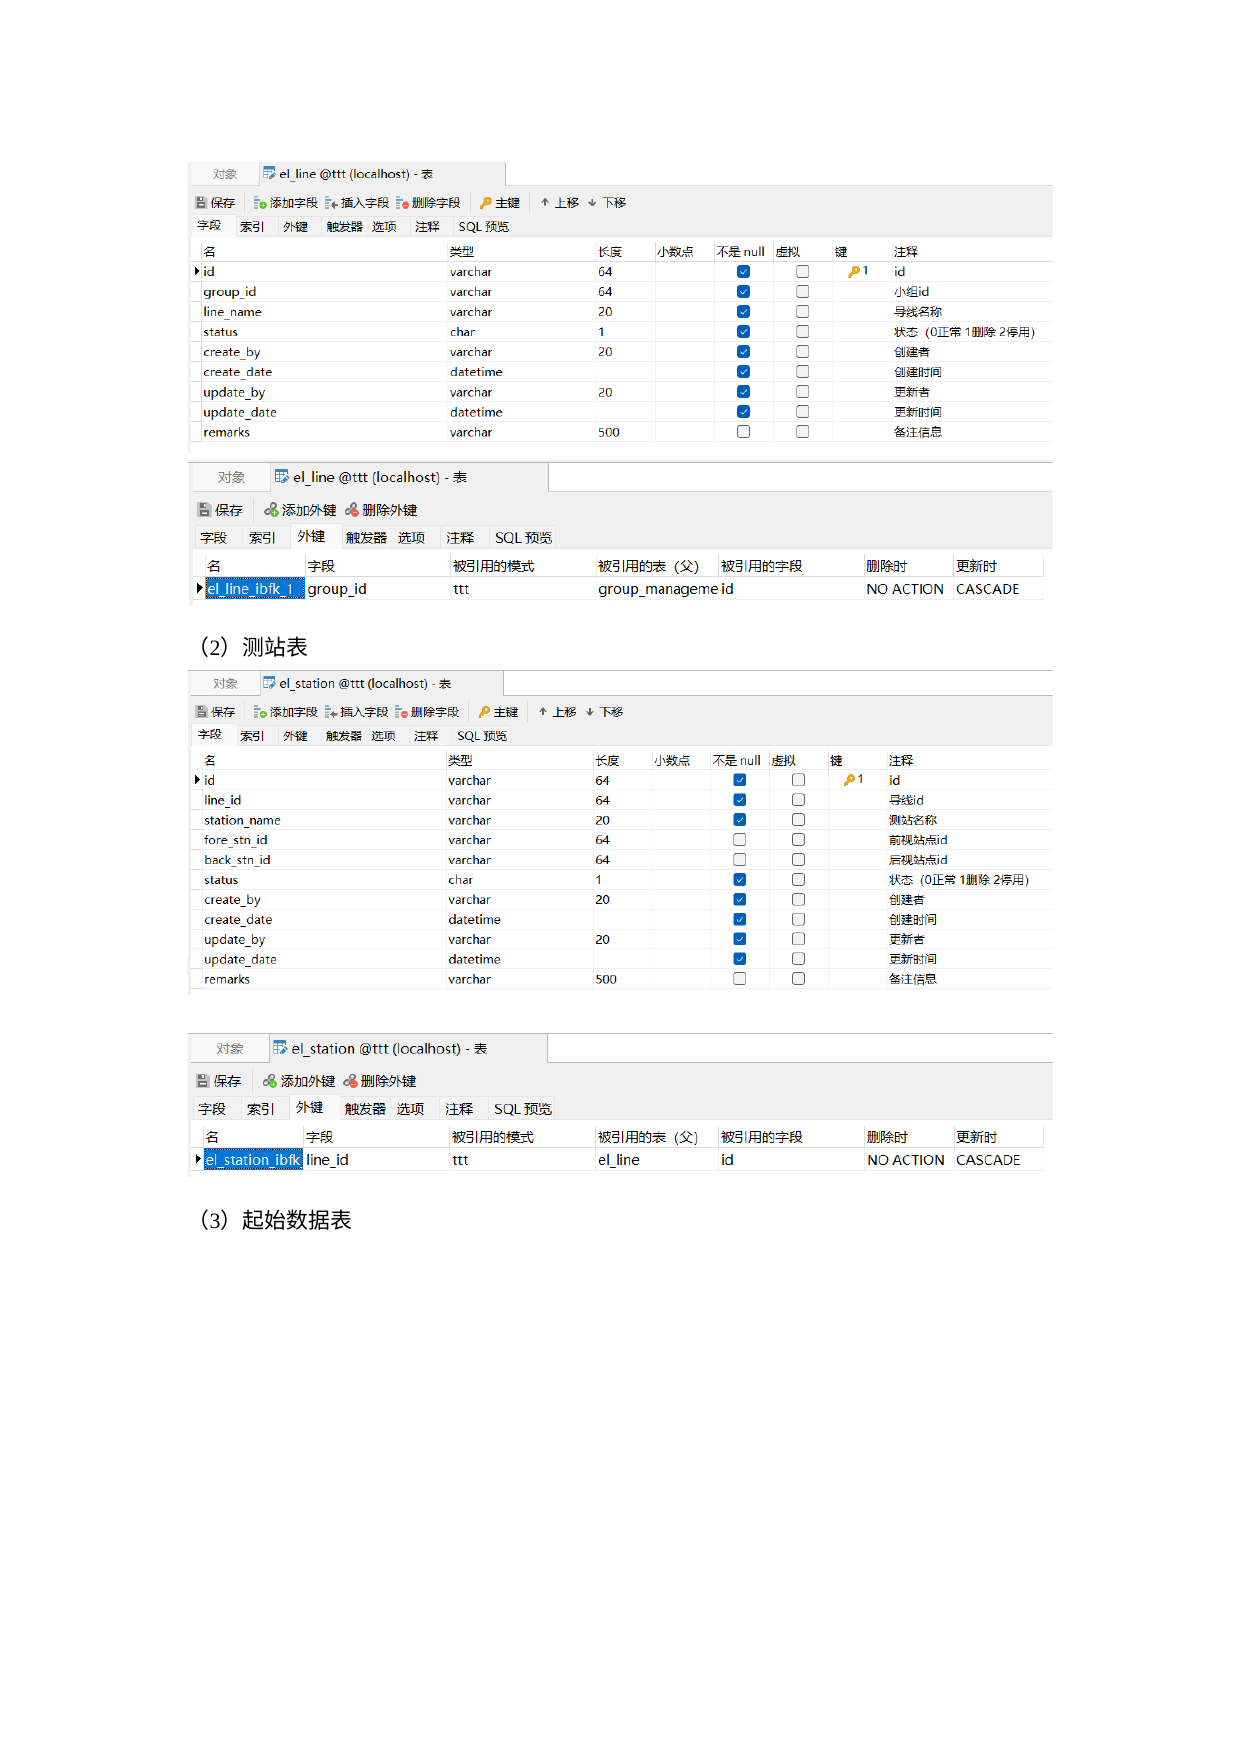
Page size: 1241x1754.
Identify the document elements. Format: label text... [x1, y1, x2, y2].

picture [187, 162, 1053, 453]
picture [187, 460, 1053, 606]
picture [187, 670, 1053, 995]
picture [187, 1033, 1053, 1177]
text （2）测站表 [187, 629, 1053, 662]
text （3）起始数据表 [187, 1202, 1053, 1235]
